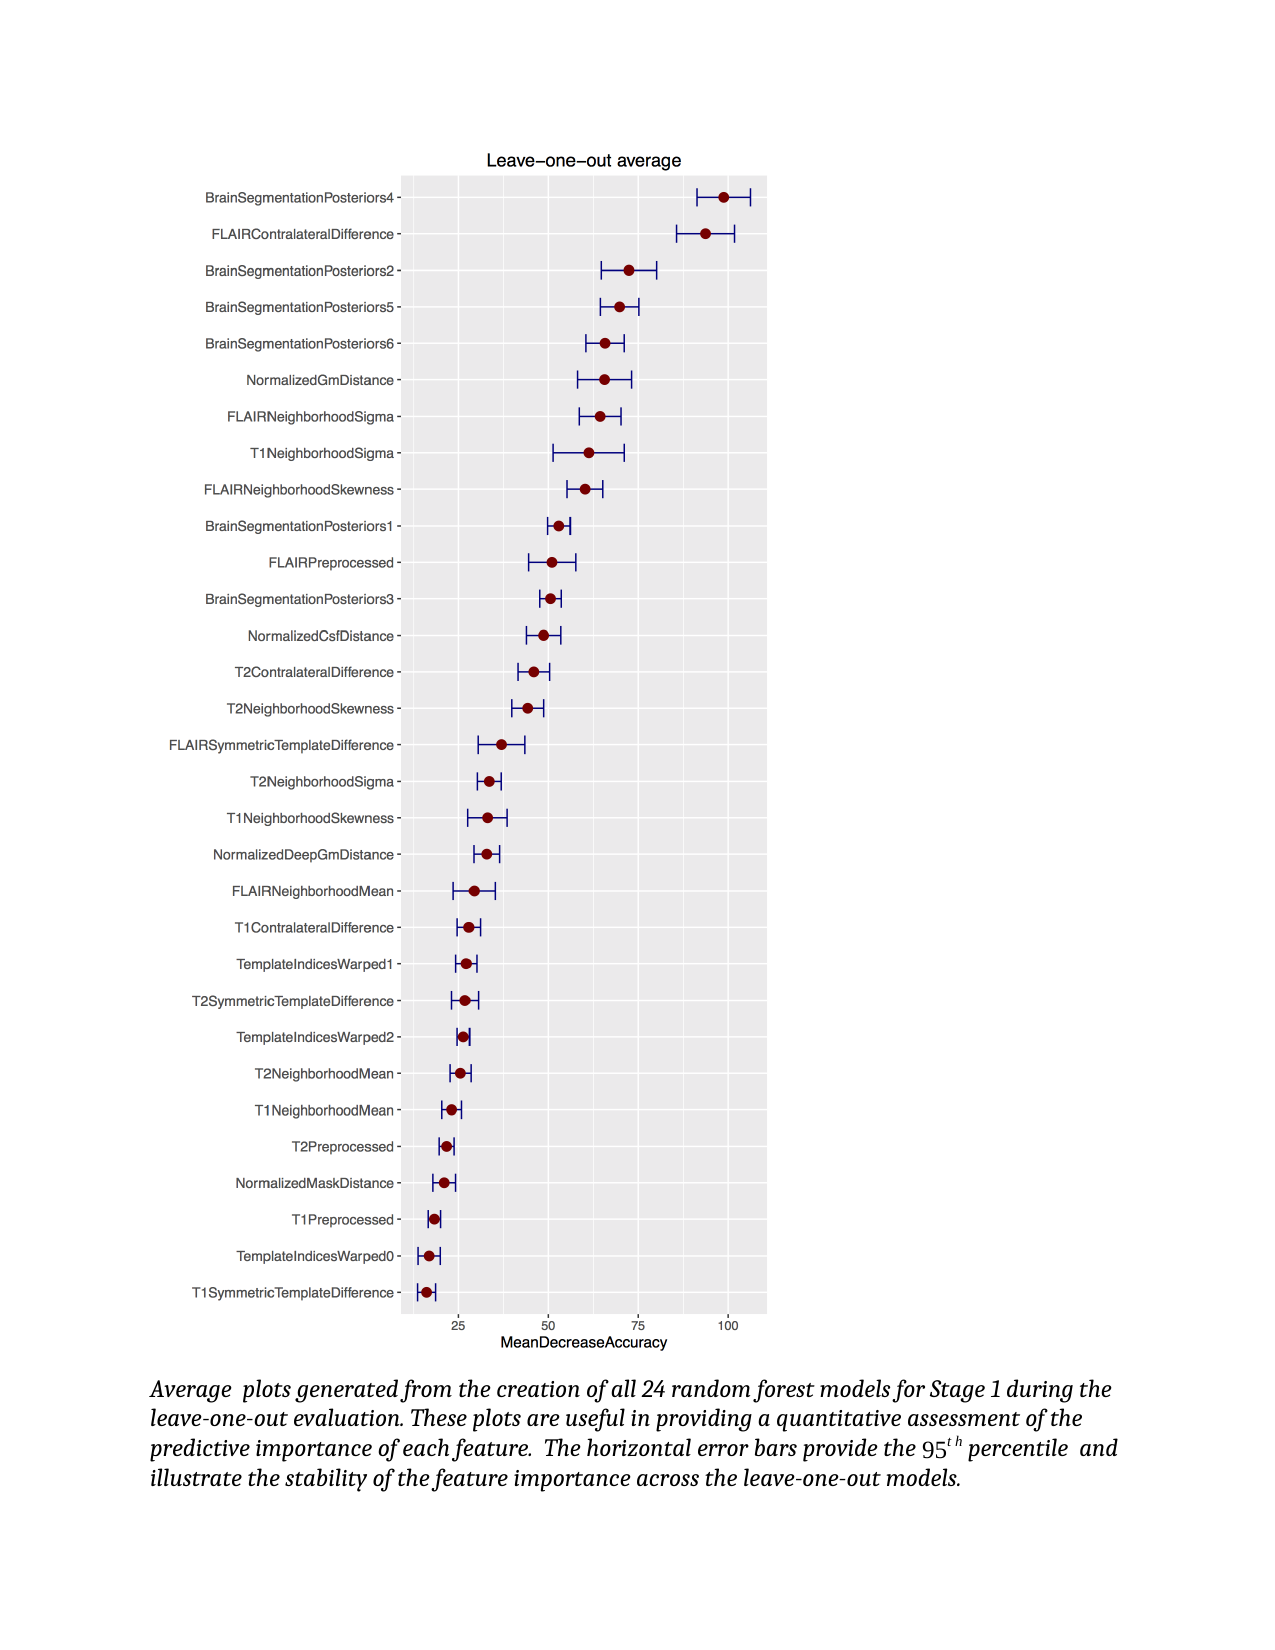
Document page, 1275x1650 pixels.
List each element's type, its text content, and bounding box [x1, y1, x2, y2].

text Average plots generated from the creation of all 24 random forest models for Stage 1 during the leave-one-out evaluation. These plots are useful in providing a quantitative assessment of the predictive importance of each feature. The horizontal error bars provide the percentile and illustrate the stability of the feature importance across the leave-one-out models. [150, 1375, 1125, 1492]
picture [168, 150, 771, 1354]
